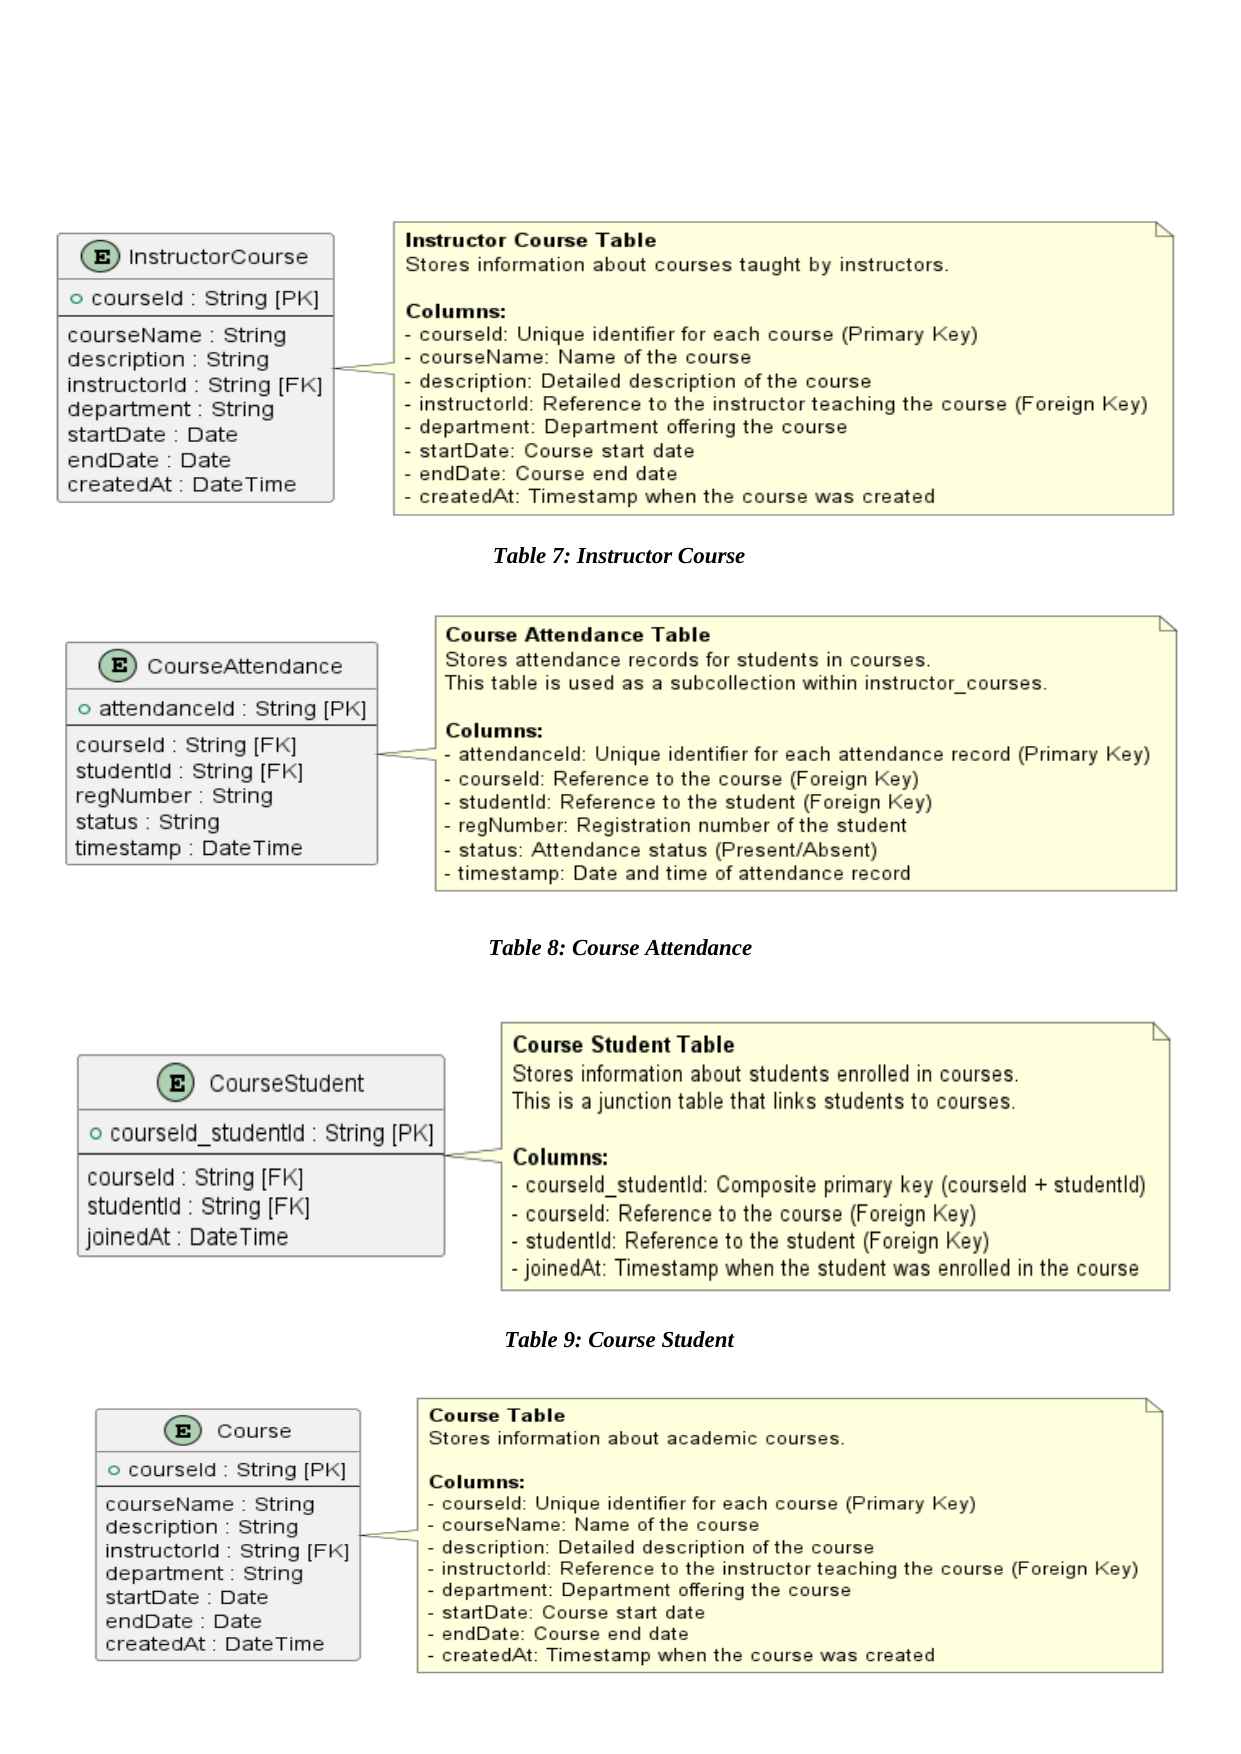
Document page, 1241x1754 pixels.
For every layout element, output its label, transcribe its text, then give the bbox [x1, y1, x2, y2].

picture [67, 1012, 1179, 1300]
text Table 8: Course Attendance [150, 934, 1090, 961]
picture [84, 1391, 1172, 1680]
picture [54, 607, 1186, 899]
text Table 9: Course Student [150, 1327, 1090, 1353]
text Table 7: Instructor Course [150, 542, 1090, 568]
picture [45, 213, 1183, 523]
